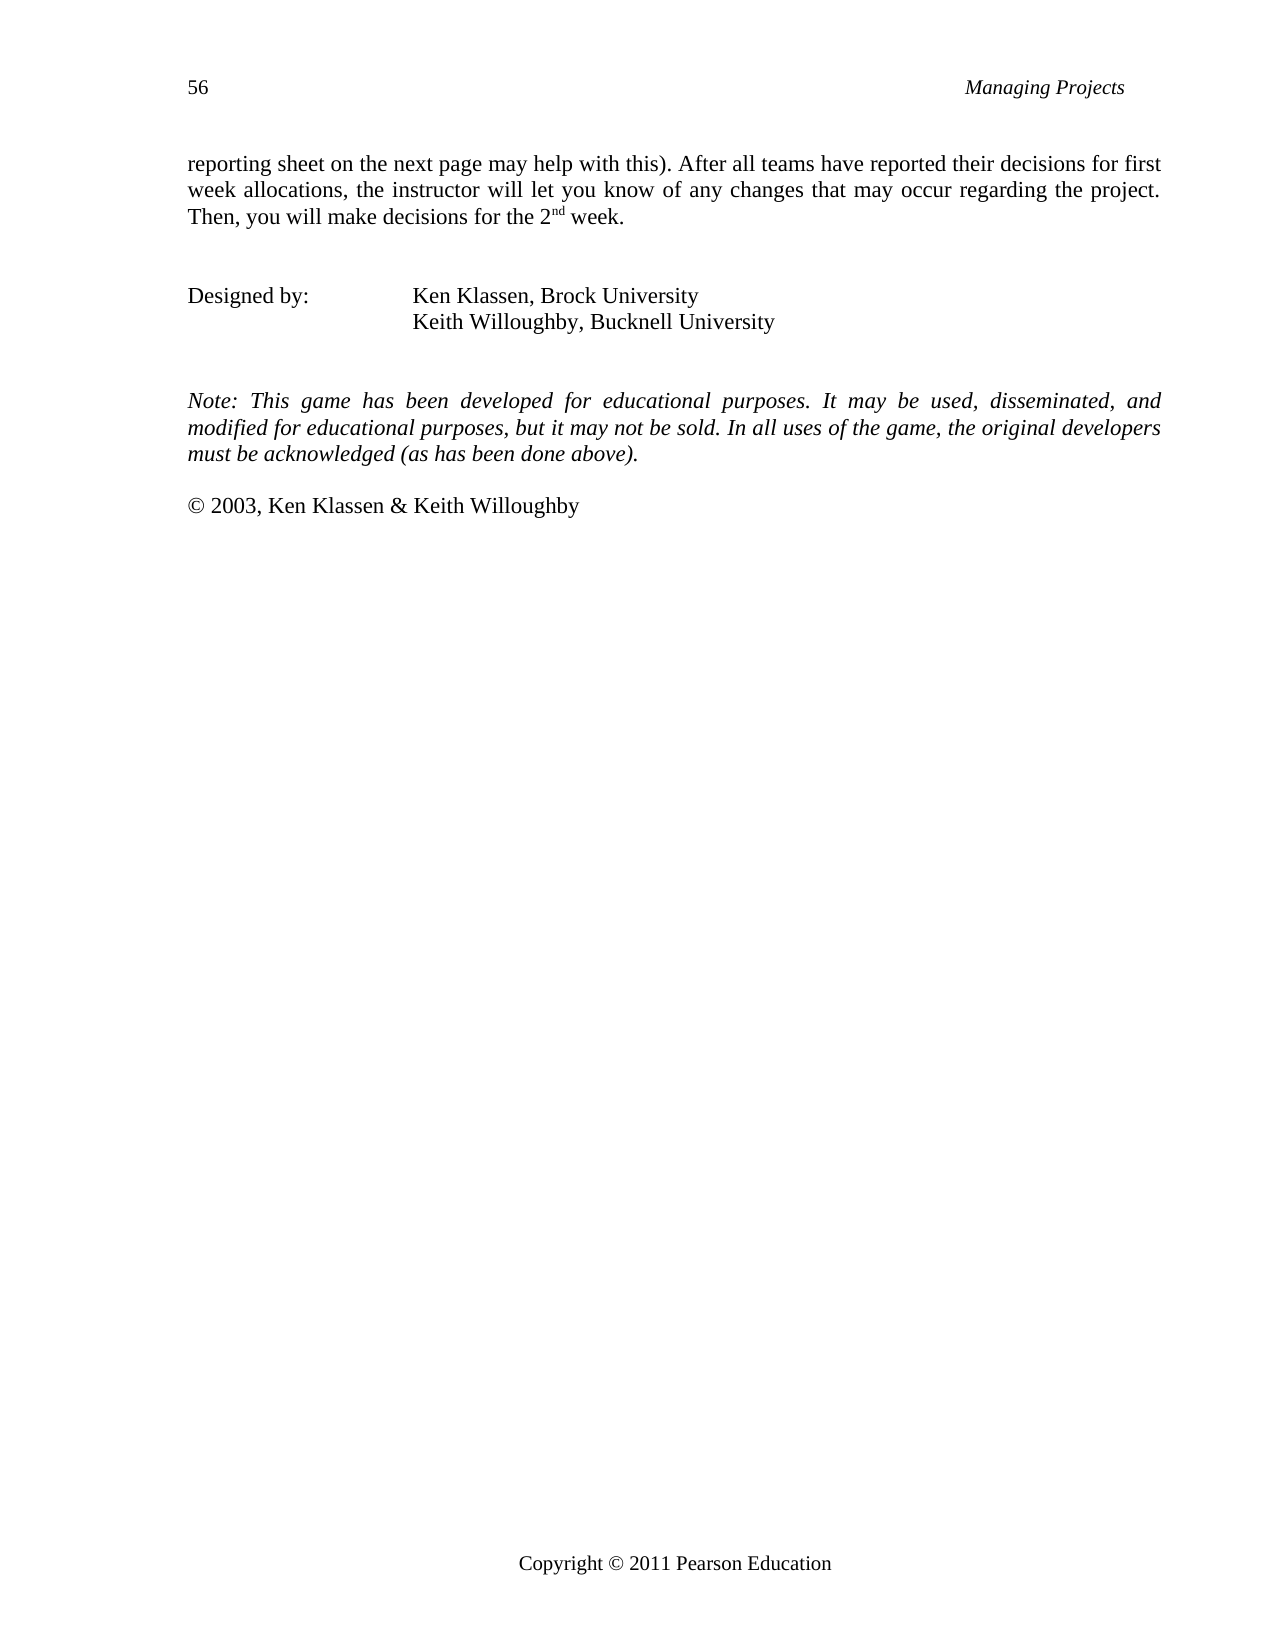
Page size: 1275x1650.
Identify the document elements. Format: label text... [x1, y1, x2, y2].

text Keith Willoughby, Bucknell University [337, 308, 1162, 334]
text Note: This game has been developed for educational purposes. It may be used, disseminated, and modified for educational purposes, but it may not be sold. In all uses of the game, the original developers must be acknowledged (as has been done above). [187, 387, 1162, 466]
text © 2003, Ken Klassen & Keith Willoughby [187, 493, 1162, 519]
text Designed by: Ken Klassen, Brock University [187, 282, 1162, 308]
